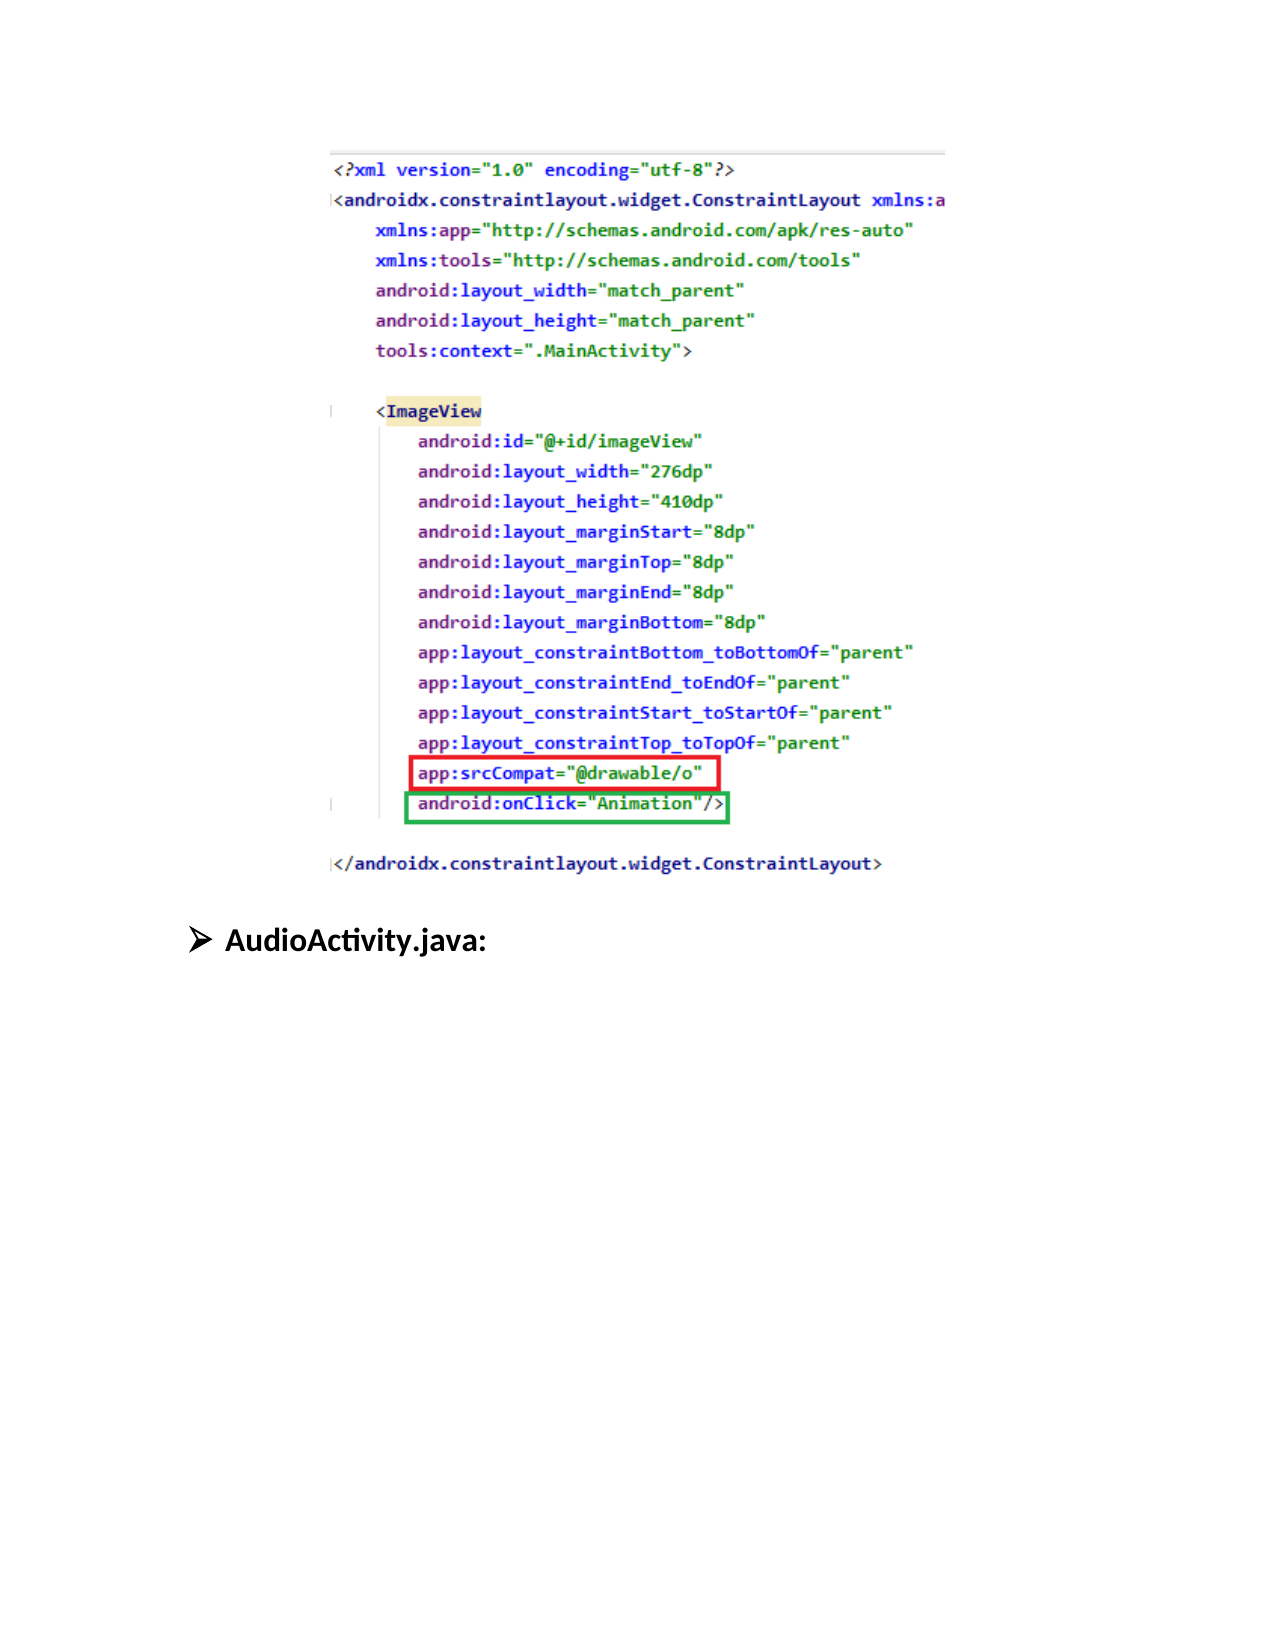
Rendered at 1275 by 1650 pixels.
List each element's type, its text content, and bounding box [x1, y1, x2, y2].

list AudioActivity.java: [187, 919, 1125, 959]
picture [329, 150, 946, 900]
